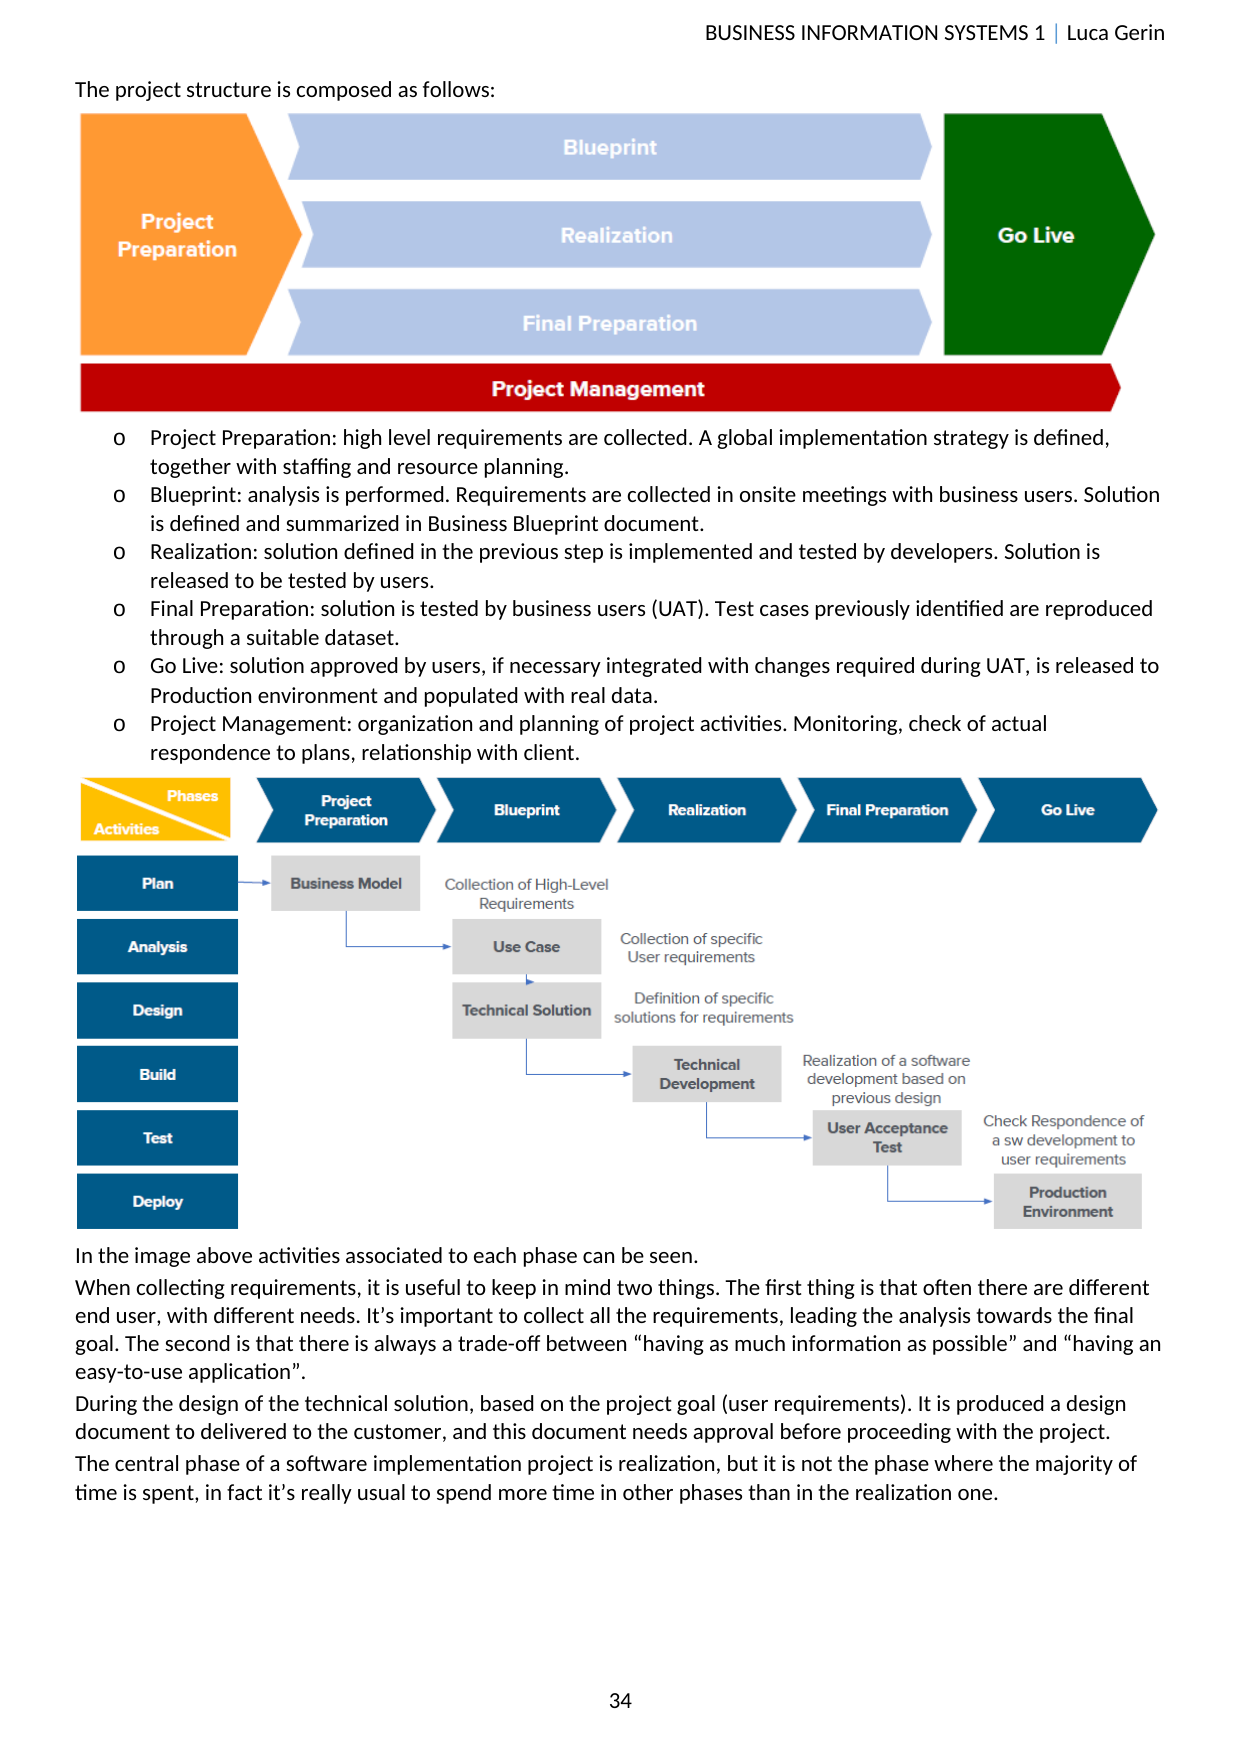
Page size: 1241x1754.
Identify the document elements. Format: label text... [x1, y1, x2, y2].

text The project structure is composed as follows: [75, 75, 1165, 103]
text When collecting requirements, it is useful to keep in mind two things. The first thing is that often there are different end user, with different needs. It’s important to collect all the requirements, leading the analysis towards the final goal. The second is that there is always a trade-off between “having as much information as possible” and “having an easy-to-use application”. [75, 1273, 1165, 1385]
picture [75, 770, 1166, 1237]
list Project Preparation: high level requirements are collected. A global implementation strategy is defined, together with staffing and resource planning. [112, 423, 1165, 480]
list Final Preparation: solution is tested by business users (UAT). Test cases previously identified are reproduced through a suitable dataset. [112, 594, 1165, 652]
picture [75, 107, 1166, 419]
text The central phase of a software implementation project is realization, but it is not the phase where the majority of time is spent, in fact it’s really usual to spend more time in other phases than in the realization one. [75, 1449, 1165, 1506]
text In the image above activities associated to each phase can be seen. [75, 1241, 1165, 1269]
list Realization: solution defined in the previous step is implemented and tested by developers. Solution is released to be tested by users. [112, 537, 1165, 594]
text During the design of the technical solution, based on the project goal (user requirements). It is produced a design document to delivered to the customer, and this document needs approval before proceeding with the project. [75, 1389, 1165, 1445]
list Project Management: organization and planning of project activities. Monitoring, check of actual respondence to plans, relationship with client. [112, 709, 1165, 766]
list Go Live: solution approved by users, if necessary integrated with changes required during UAT, is released to Production environment and populated with real data. [112, 652, 1165, 709]
list Blueprint: analysis is performed. Requirements are collected in onsite meetings with business users. Solution is defined and summarized in Business Blueprint document. [112, 480, 1165, 537]
